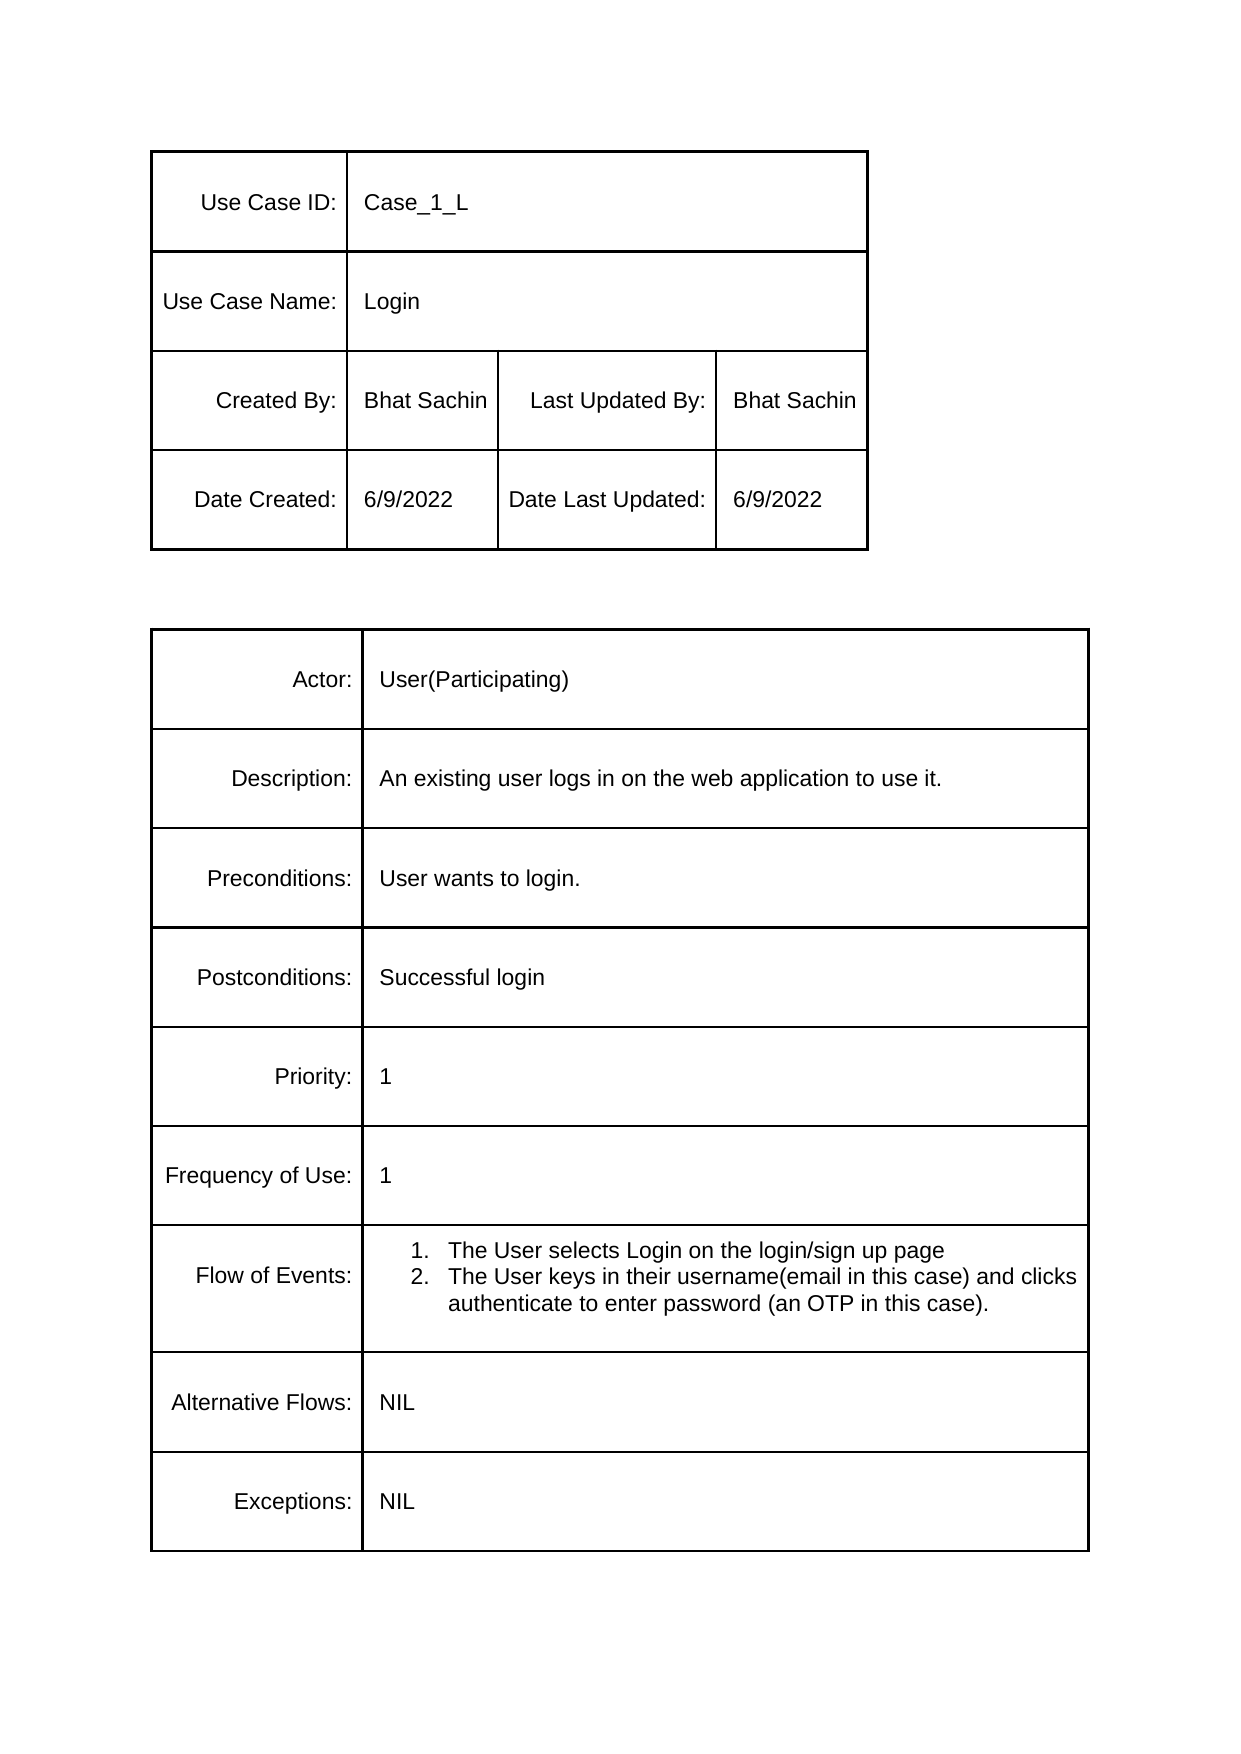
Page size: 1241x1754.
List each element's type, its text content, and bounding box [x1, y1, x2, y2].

table_cell 6/9/2022 [348, 451, 497, 548]
table_cell Date Last Updated: [499, 451, 715, 548]
table_cell 6/9/2022 [717, 451, 866, 548]
table_cell Login [348, 253, 866, 349]
table_cell Alternative Flows: [153, 1353, 361, 1451]
table_cell Postconditions: [153, 929, 361, 1026]
table_header Use Case ID: [153, 153, 346, 250]
table_cell Flow of Events: [153, 1226, 361, 1351]
table_header Actor: [153, 631, 361, 728]
table_header Case_1_L [348, 153, 866, 250]
table_cell Date Created: [153, 451, 346, 548]
table_cell An existing user logs in on the web application to use it. [364, 730, 1087, 827]
table_cell Exceptions: [153, 1453, 361, 1550]
table_header User(Participating) [364, 631, 1087, 728]
table_cell NIL [364, 1353, 1087, 1451]
table_cell Frequency of Use: [153, 1127, 361, 1224]
table_cell Use Case Name: [153, 253, 346, 349]
table_cell 1 [364, 1127, 1087, 1224]
table_cell 1 [364, 1028, 1087, 1125]
table_cell Successful login [364, 929, 1087, 1026]
table_cell Priority: [153, 1028, 361, 1125]
table_cell NIL [364, 1453, 1087, 1550]
table_cell Bhat Sachin [348, 352, 497, 449]
table_cell The User selects Login on the login/sign up page The User keys in their username(email in this case) and clicks authenticate to enter password (an OTP in this case). [364, 1226, 1087, 1351]
table_cell Last Updated By: [499, 352, 715, 449]
table_cell Bhat Sachin [717, 352, 866, 449]
table_cell Description: [153, 730, 361, 827]
table_cell Preconditions: [153, 829, 361, 926]
table_cell Created By: [153, 352, 346, 449]
table_cell User wants to login. [364, 829, 1087, 926]
